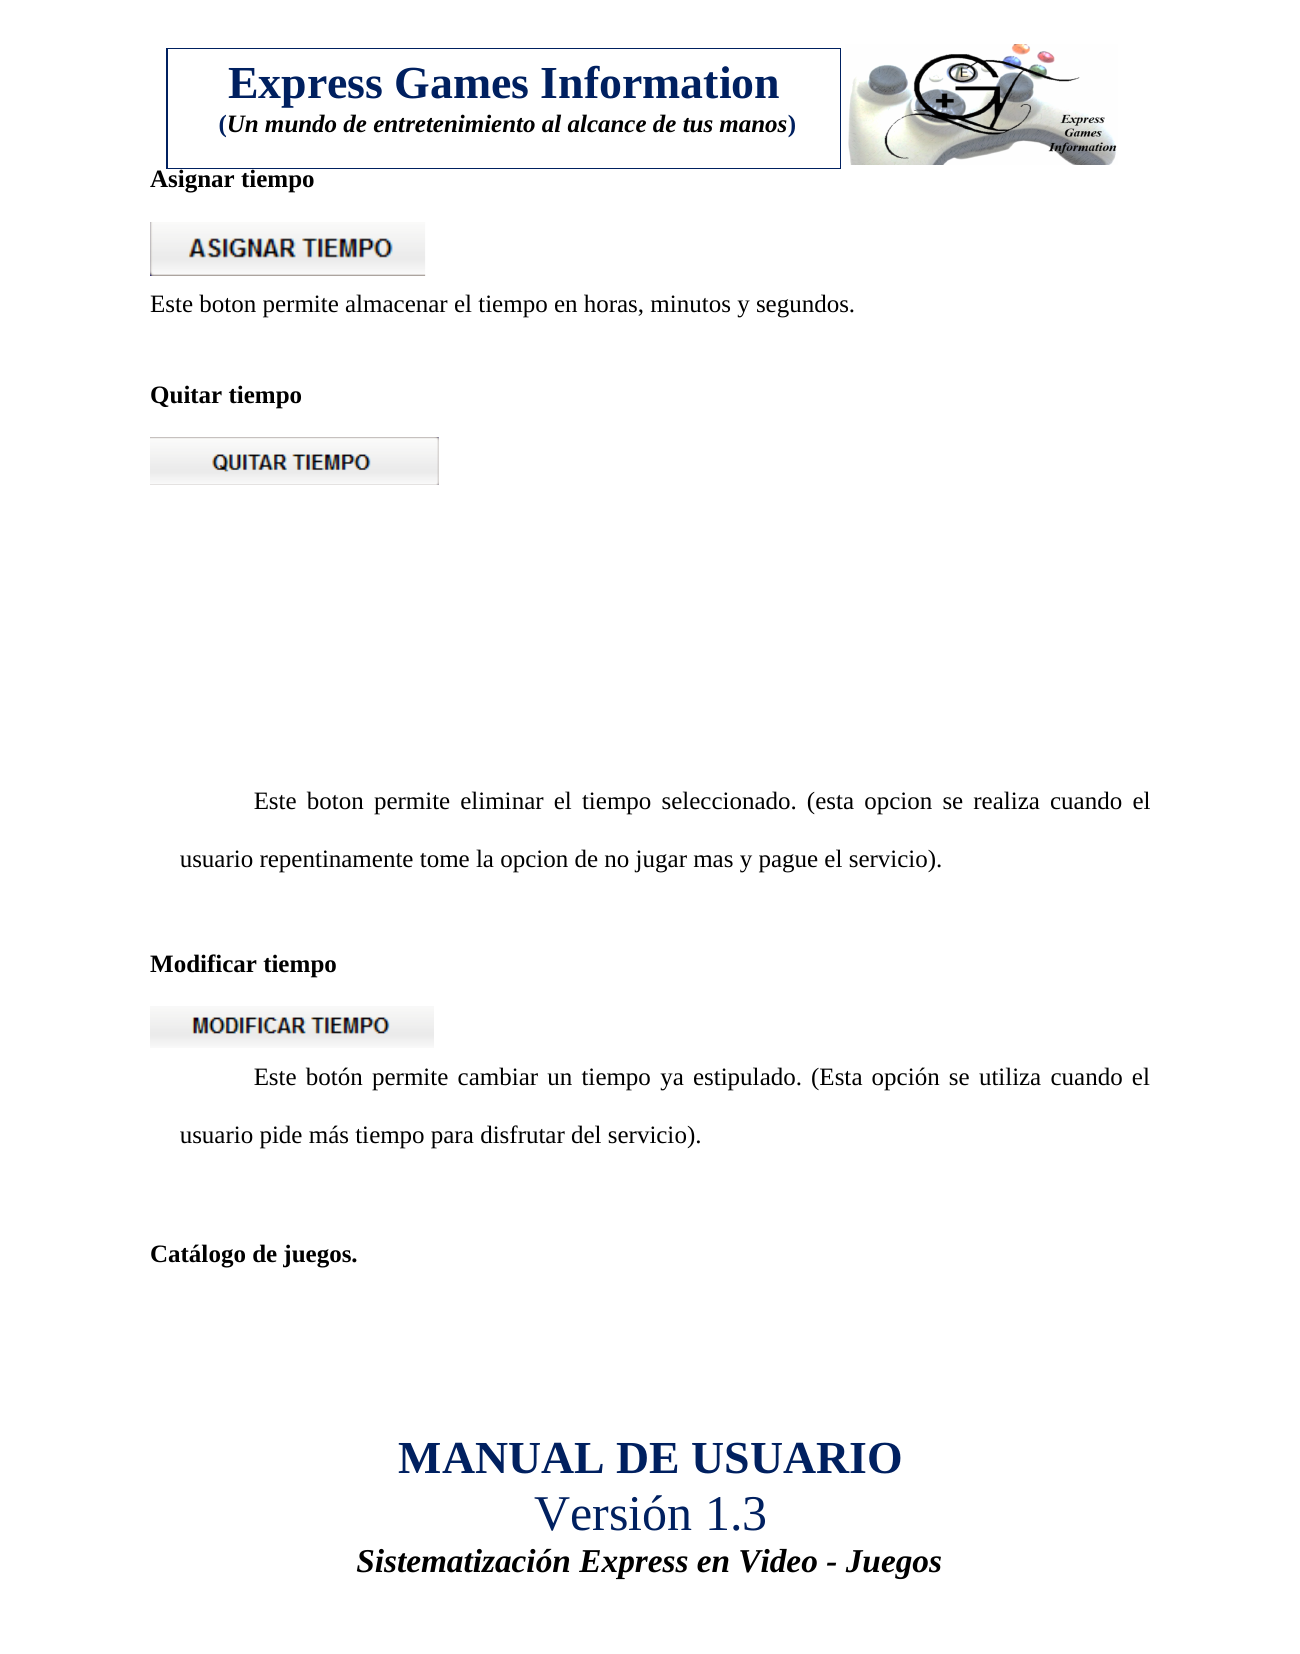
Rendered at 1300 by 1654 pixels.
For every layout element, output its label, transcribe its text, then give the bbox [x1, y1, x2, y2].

subtitle Asignar tiempo [150, 164, 1151, 193]
subtitle Catálogo de juegos. [150, 1239, 1151, 1268]
text Este boton permite eliminar el tiempo seleccionado. (esta opcion se realiza cuando el usuario repentinamente tome la opcion de no jugar mas y pague el servicio). [179, 786, 1151, 873]
subtitle Quitar tiempo [150, 380, 1151, 409]
text Este boton permite almacenar el tiempo en horas, minutos y segundos. [150, 289, 1151, 318]
text Este botón permite cambiar un tiempo ya estipulado. (Esta opción se utiliza cuando el usuario pide más tiempo para disfrutar del servicio). [179, 1062, 1151, 1148]
picture [844, 44, 1119, 165]
picture [150, 437, 439, 485]
picture [150, 1006, 434, 1048]
picture [150, 222, 426, 276]
subtitle Modificar tiempo [150, 949, 1151, 977]
